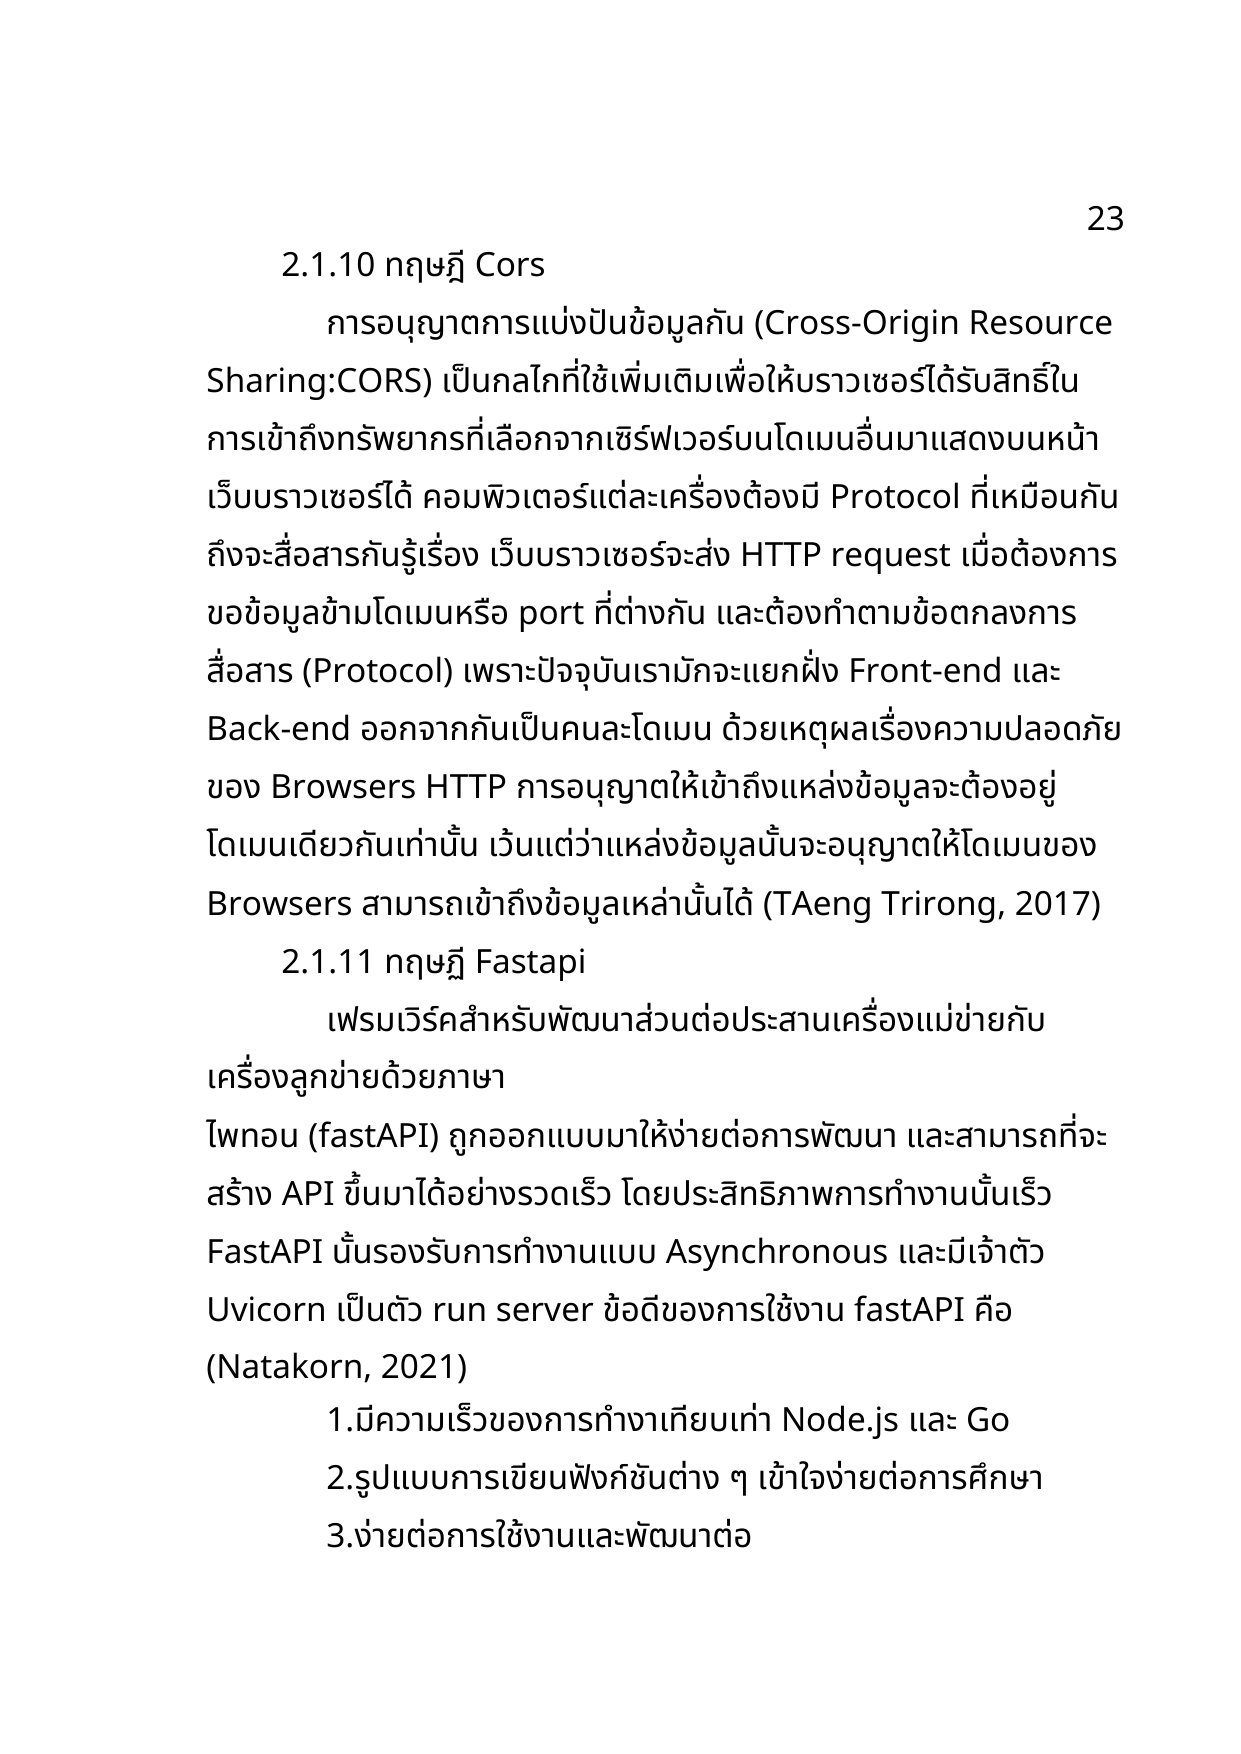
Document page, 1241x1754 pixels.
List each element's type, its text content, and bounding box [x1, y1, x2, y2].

text เฟรมเวิร์คสำหรับพัฒนาส่วนต่อประสานเครื่องแม่ข่ายกับเครื่องลูกข่ายด้วยภาษา ไพทอน (fastAPI) ถูกออกแบบมาให้ง่ายต่อการพัฒนา และสามารถที่จะสร้าง API ขึ้นมาได้อย่างรวดเร็ว โดยประสิทธิภาพการทำงานนั้นเร็ว FastAPI นั้นรองรับการทำงานแบบ Asynchronous และมีเจ้าตัว Uvicorn เป็นตัว run server ข้อดีของการใช้งาน fastAPI คือ [206, 996, 1125, 1389]
text 1.มีความเร็วของการทำงาเทียบเท่า Node.js และ Go [206, 1395, 1125, 1446]
text 2.รูปแบบการเขียนฟังก์ชันต่าง ๆ เข้าใจง่ายต่อการศึกษา [206, 1453, 1125, 1504]
text 2.1.11 ทฤษฏี Fastapi [206, 937, 1125, 988]
text การอนุญาตการแบ่งปันข้อมูลกัน (Cross-Origin Resource Sharing:CORS) เป็นกลไกที่ใช้เพิ่มเติมเพื่อให้บราวเซอร์ได้รับสิทธิ์ในการเข้าถึงทรัพยากรที่เลือกจากเซิร์ฟเวอร์บนโดเมนอื่นมาแสดงบนหน้าเว็บบราวเซอร์ได้ คอมพิวเตอร์แต่ละเครื่องต้องมี Protocol ที่เหมือนกัน ถึงจะสื่อสารกันรู้เรื่อง เว็บบราวเซอร์จะส่ง HTTP request เมื่อต้องการขอข้อมูลข้ามโดเมนหรือ port ที่ต่างกัน และต้องทำตามข้อตกลงการสื่อสาร (Protocol) เพราะปัจจุบันเรามักจะแยกฝั่ง Front-end และ Back-end ออกจากกันเป็นคนละโดเมน ด้วยเหตุผลเรื่องความปลอดภัยของ Browsers HTTP การอนุญาตให้เข้าถึงแหล่งข้อมูลจะต้องอยู่โดเมนเดียวกันเท่านั้น เว้นแต่ว่าแหล่งข้อมูลนั้นจะอนุญาตให้โดเมนของ Browsers สามารถเข้าถึงข้อมูลเหล่านั้นได้ [206, 298, 1125, 930]
text 3.ง่ายต่อการใช้งานและพัฒนาต่อ [206, 1512, 1125, 1562]
text 2.1.10 ทฤษฎี Cors [206, 240, 1125, 291]
